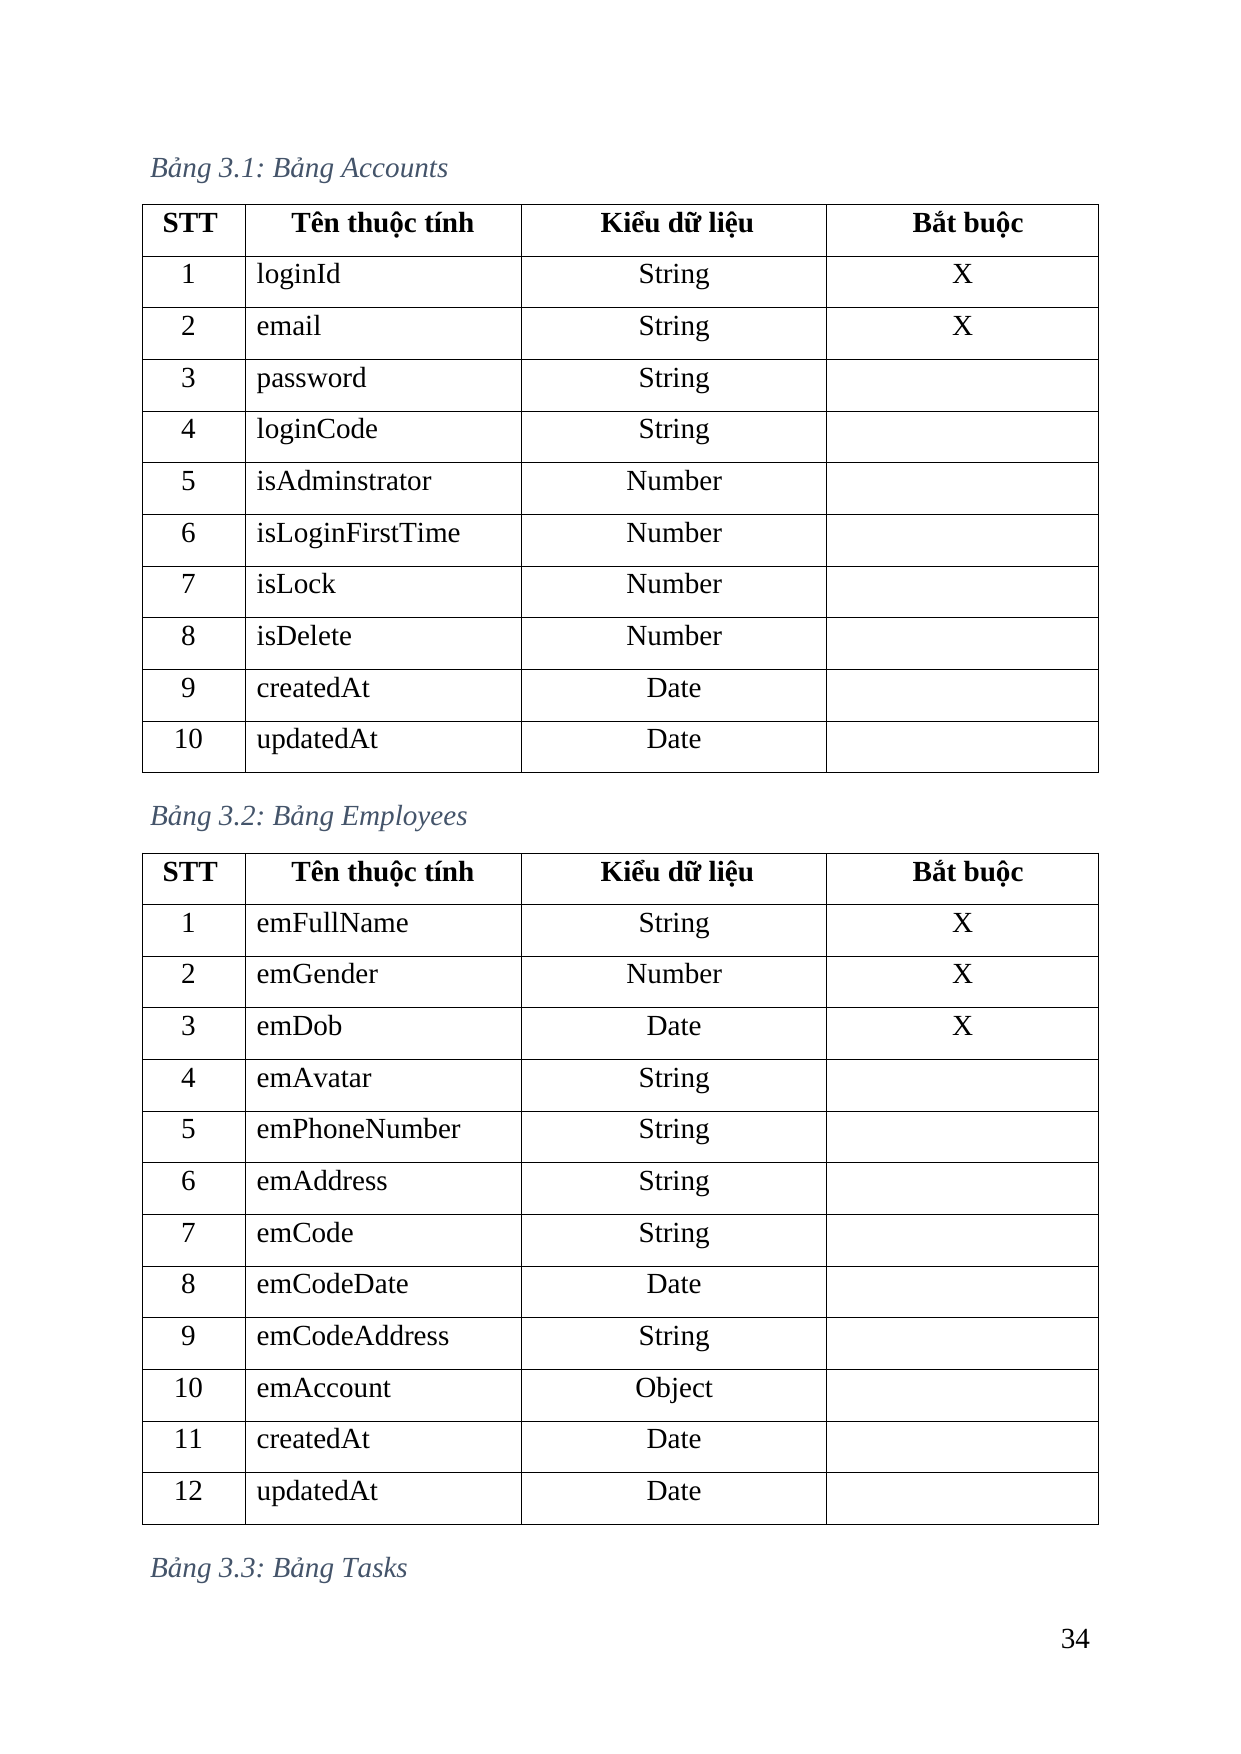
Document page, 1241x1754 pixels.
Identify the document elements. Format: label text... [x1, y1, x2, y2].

table_cell String [522, 1060, 826, 1111]
table_cell [827, 618, 1098, 669]
table_cell 5 [143, 463, 245, 514]
table_cell updatedAt [246, 1473, 521, 1524]
table_cell updatedAt [246, 722, 521, 772]
table_cell [827, 1422, 1098, 1472]
text Bảng 3.1: Bảng Accounts [150, 150, 1090, 183]
table_cell [827, 722, 1098, 772]
table_cell emFullName [246, 905, 521, 956]
table_cell [827, 412, 1098, 462]
table_cell emCodeAddress [246, 1318, 521, 1369]
table_cell 10 [143, 722, 245, 772]
table_header Kiểu dữ liệu [522, 854, 826, 904]
table_cell loginId [246, 257, 521, 307]
table_cell 7 [143, 567, 245, 617]
table_cell [827, 1163, 1098, 1214]
table_cell [827, 1112, 1098, 1162]
table_cell emAddress [246, 1163, 521, 1214]
table_cell 4 [143, 1060, 245, 1111]
table_cell [827, 360, 1098, 411]
table_cell X [827, 1008, 1098, 1059]
table_cell [827, 1060, 1098, 1111]
table_cell [827, 1318, 1098, 1369]
table_cell String [522, 360, 826, 411]
table_cell Number [522, 957, 826, 1007]
table_cell 3 [143, 360, 245, 411]
table_cell emDob [246, 1008, 521, 1059]
table_cell emAvatar [246, 1060, 521, 1111]
text Bảng 3.2: Bảng Employees [150, 798, 1090, 832]
table_cell 12 [143, 1473, 245, 1524]
table_cell X [827, 957, 1098, 1007]
table_cell Date [522, 1267, 826, 1317]
table_cell isDelete [246, 618, 521, 669]
table_cell X [827, 905, 1098, 956]
table_cell isLock [246, 567, 521, 617]
table_cell String [522, 257, 826, 307]
table_cell Object [522, 1370, 826, 1421]
table_cell [827, 567, 1098, 617]
table_cell 2 [143, 957, 245, 1007]
table_cell 9 [143, 670, 245, 721]
table_header STT [143, 205, 245, 256]
table_cell emAccount [246, 1370, 521, 1421]
table_cell Date [522, 1008, 826, 1059]
table_cell 10 [143, 1370, 245, 1421]
table_cell [827, 670, 1098, 721]
table_cell 4 [143, 412, 245, 462]
table_cell isLoginFirstTime [246, 515, 521, 566]
table_header Tên thuộc tính [246, 205, 521, 256]
table_cell 8 [143, 1267, 245, 1317]
table_cell [827, 1473, 1098, 1524]
table_cell Date [522, 1473, 826, 1524]
table_header STT [143, 854, 245, 904]
table_cell [827, 1267, 1098, 1317]
table_cell 5 [143, 1112, 245, 1162]
table_cell 6 [143, 515, 245, 566]
table_cell emCodeDate [246, 1267, 521, 1317]
table_cell Date [522, 722, 826, 772]
table_cell Number [522, 618, 826, 669]
table_cell isAdminstrator [246, 463, 521, 514]
table_cell createdAt [246, 1422, 521, 1472]
table_cell Date [522, 670, 826, 721]
table_cell Date [522, 1422, 826, 1472]
table_cell Number [522, 515, 826, 566]
table_header Bắt buộc [827, 205, 1098, 256]
table_cell loginCode [246, 412, 521, 462]
table_cell emCode [246, 1215, 521, 1266]
table_cell emPhoneNumber [246, 1112, 521, 1162]
table_cell X [827, 257, 1098, 307]
table_cell [827, 1370, 1098, 1421]
table_cell String [522, 905, 826, 956]
table_cell [827, 515, 1098, 566]
table_cell String [522, 1112, 826, 1162]
table_cell String [522, 1215, 826, 1266]
table_cell String [522, 308, 826, 359]
table_header Tên thuộc tính [246, 854, 521, 904]
table_cell 6 [143, 1163, 245, 1214]
table_cell 2 [143, 308, 245, 359]
table_cell Number [522, 567, 826, 617]
table_cell 8 [143, 618, 245, 669]
table_cell String [522, 1163, 826, 1214]
table_cell String [522, 1318, 826, 1369]
table_cell 3 [143, 1008, 245, 1059]
table_cell 9 [143, 1318, 245, 1369]
table_cell 11 [143, 1422, 245, 1472]
table_cell [827, 1215, 1098, 1266]
table_cell email [246, 308, 521, 359]
table_cell 1 [143, 905, 245, 956]
table_cell String [522, 412, 826, 462]
table_cell 7 [143, 1215, 245, 1266]
table_cell [827, 463, 1098, 514]
text Bảng 3.3: Bảng Tasks [150, 1550, 1090, 1583]
table_cell 1 [143, 257, 245, 307]
table_cell X [827, 308, 1098, 359]
table_cell emGender [246, 957, 521, 1007]
table_cell Number [522, 463, 826, 514]
table_header Kiểu dữ liệu [522, 205, 826, 256]
table_cell password [246, 360, 521, 411]
table_cell createdAt [246, 670, 521, 721]
table_header Bắt buộc [827, 854, 1098, 904]
